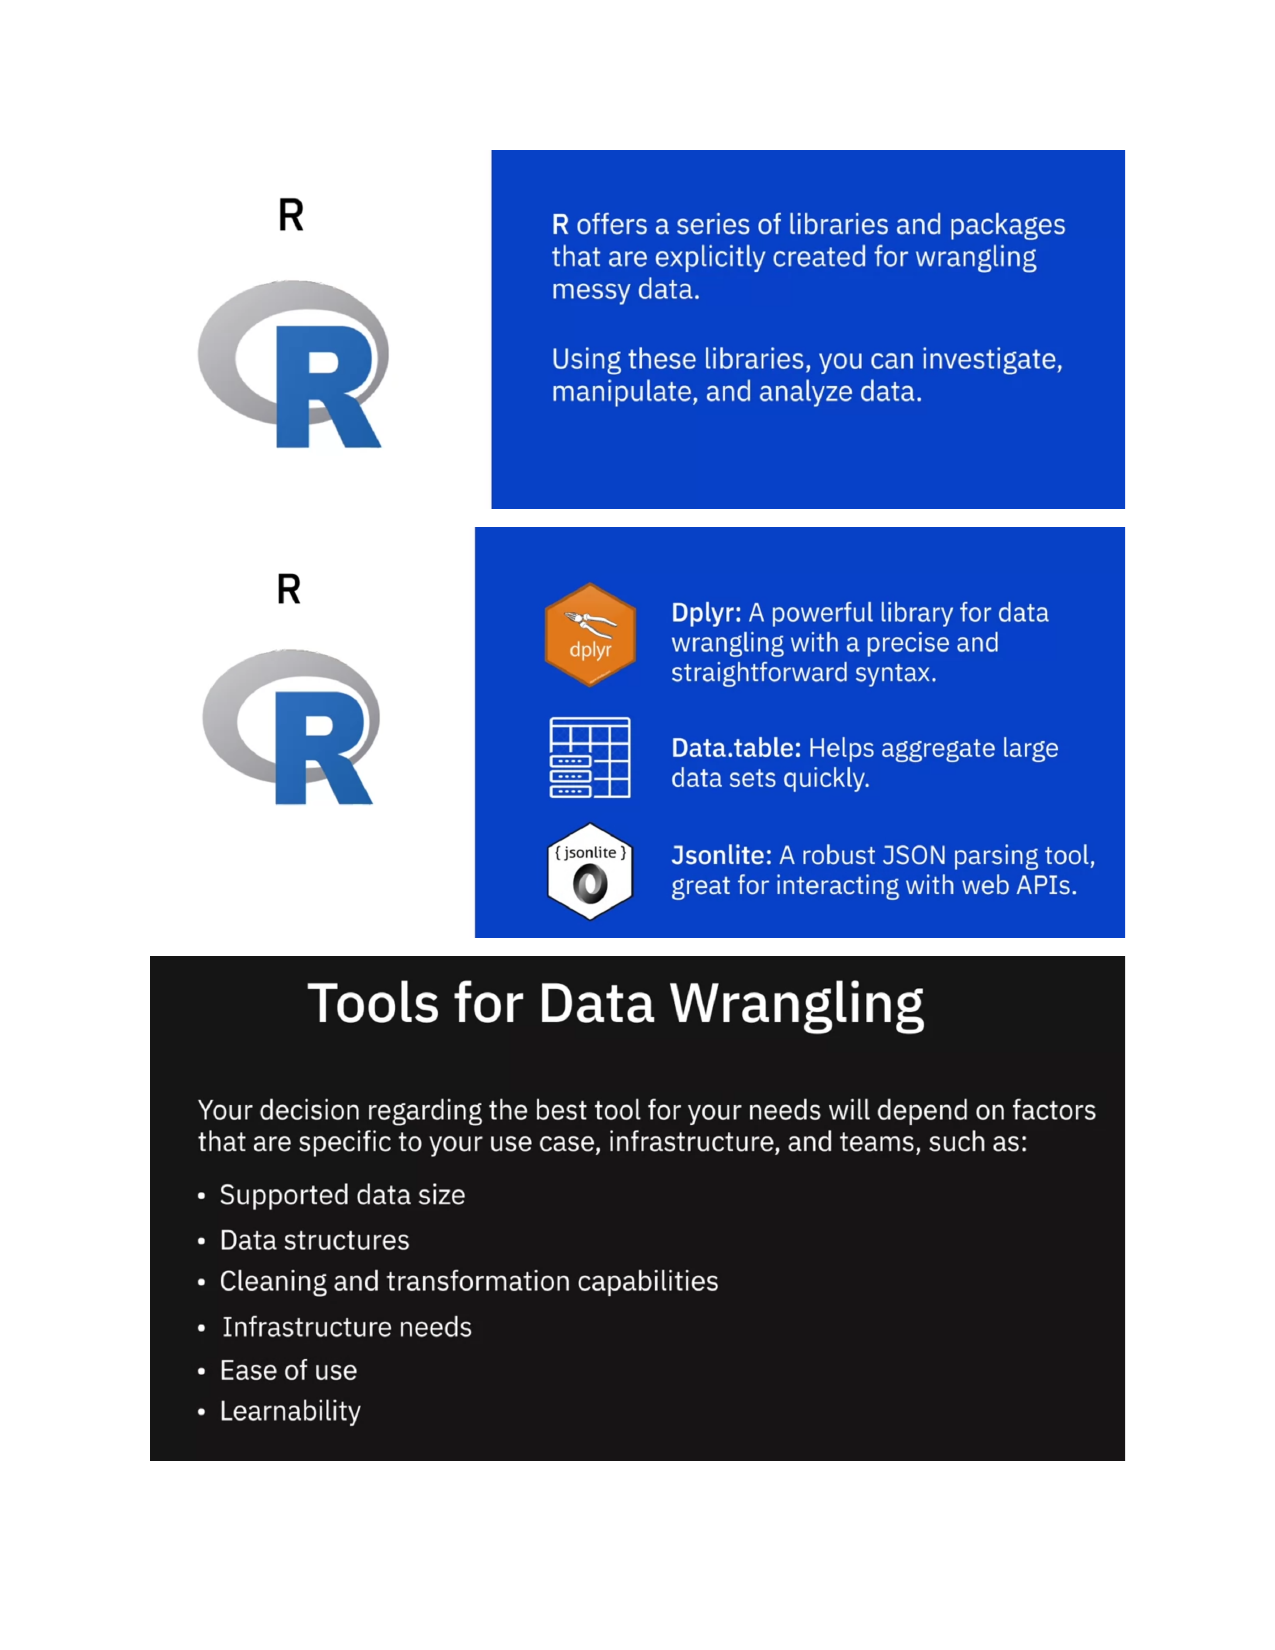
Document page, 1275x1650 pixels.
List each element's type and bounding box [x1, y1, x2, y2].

picture [150, 150, 1125, 509]
picture [150, 956, 1125, 1461]
picture [150, 527, 1125, 938]
